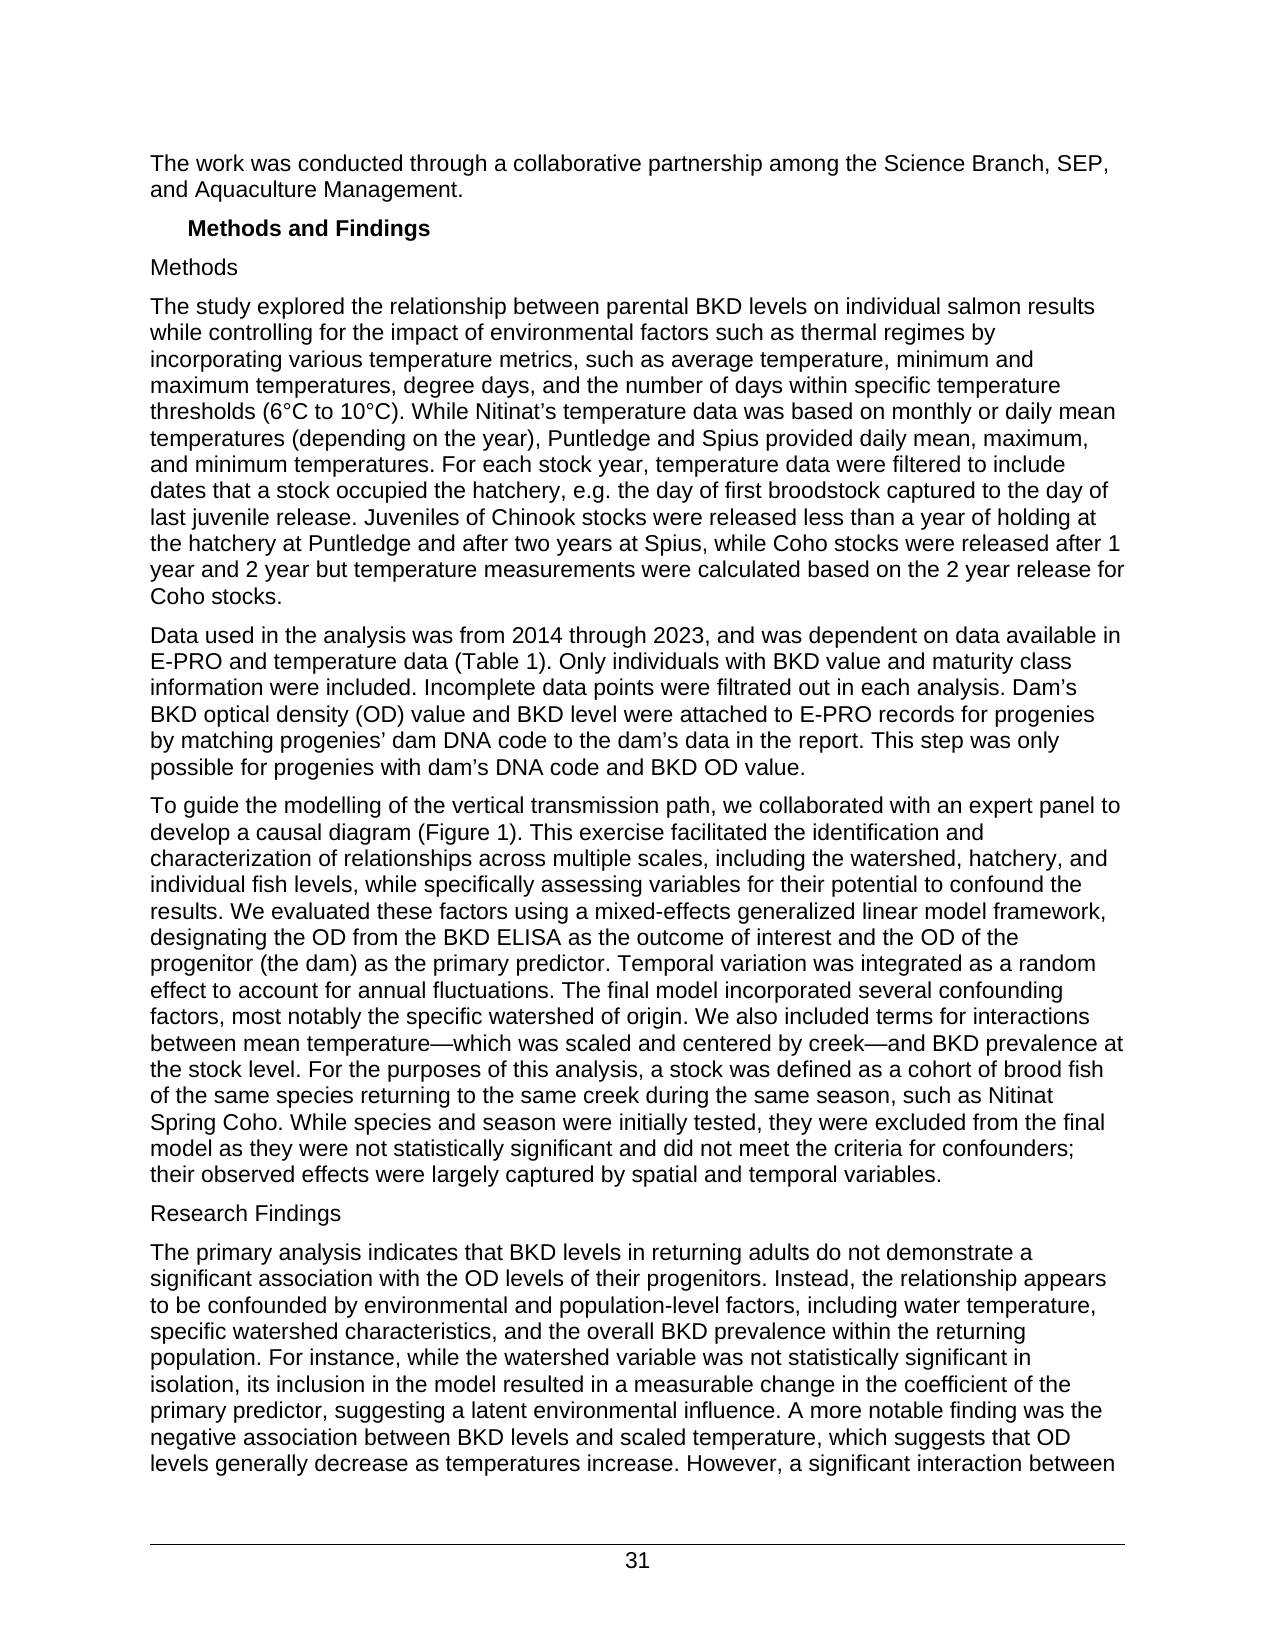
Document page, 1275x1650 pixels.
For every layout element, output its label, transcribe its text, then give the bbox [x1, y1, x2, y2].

text To guide the modelling of the vertical transmission path, we collaborated with an expert panel to develop a causal diagram (Figure 1). This exercise facilitated the identification and characterization of relationships across multiple scales, including the watershed, hatchery, and individual fish levels, while specifically assessing variables for their potential to confound the results. We evaluated these factors using a mixed-effects generalized linear model framework, designating the OD from the BKD ELISA as the outcome of interest and the OD of the progenitor (the dam) as the primary predictor. Temporal variation was integrated as a random effect to account for annual fluctuations. The final model incorporated several confounding factors, most notably the specific watershed of origin. We also included terms for interactions between mean temperature—which was scaled and centered by creek—and BKD prevalence at the stock level. For the purposes of this analysis, a stock was defined as a cohort of brood fish of the same species returning to the same creek during the same season, such as Nitinat Spring Coho. While species and season were initially tested, they were excluded from the final model as they were not statistically significant and did not meet the criteria for confounders; their observed effects were largely captured by spatial and temporal variables. [150, 792, 1125, 1188]
text The study explored the relationship between parental BKD levels on individual salmon results while controlling for the impact of environmental factors such as thermal regimes by incorporating various temperature metrics, such as average temperature, minimum and maximum temperatures, degree days, and the number of days within specific temperature thresholds (6°C to 10°C). While Nitinat’s temperature data was based on monthly or daily mean temperatures (depending on the year), Puntledge and Spius provided daily mean, maximum, and minimum temperatures. For each stock year, temperature data were filtered to include dates that a stock occupied the hatchery, e.g. the day of first broodstock captured to the day of last juvenile release. Juveniles of Chinook stocks were released less than a year of holding at the hatchery at Puntledge and after two years at Spius, while Coho stocks were released after 1 year and 2 year but temperature measurements were calculated based on the 2 year release for Coho stocks. [150, 293, 1125, 609]
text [150, 1239, 1125, 1476]
text Methods [150, 254, 1125, 280]
text Research Findings [150, 1200, 1125, 1226]
text Data used in the analysis was from 2014 through 2023, and was dependent on data available in E-PRO and temperature data (Table 1). Only individuals with BKD value and maturity class information were included. Incomplete data points were filtrated out in each analysis. Dam’s BKD optical density (OD) value and BKD level were attached to E-PRO records for progenies by matching progenies’ dam DNA code to the dam’s data in the report. This step was only possible for progenies with dam’s DNA code and BKD OD value. [150, 622, 1125, 780]
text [150, 150, 1125, 203]
subtitle Methods and Findings [187, 215, 1125, 242]
